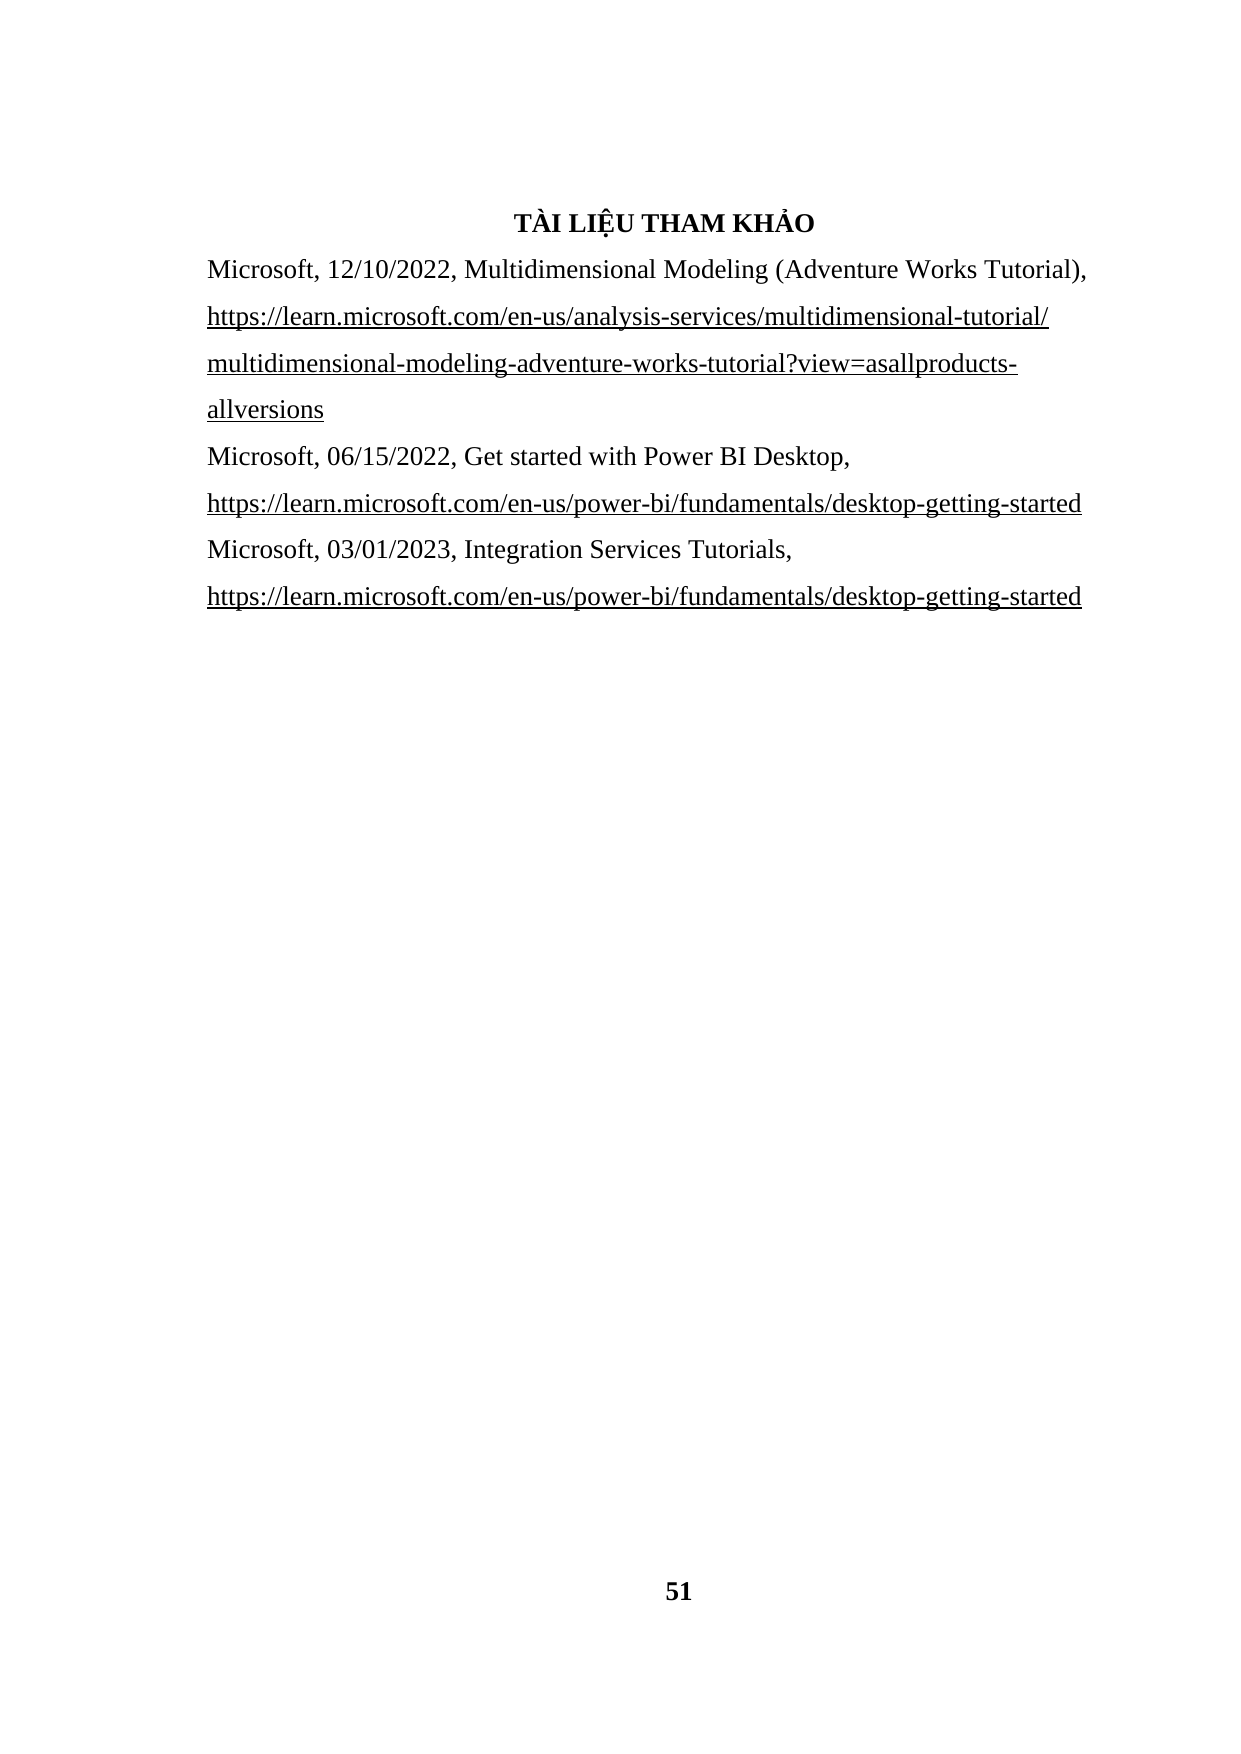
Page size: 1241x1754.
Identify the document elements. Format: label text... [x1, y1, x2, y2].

text Microsoft, 03/01/2023, Integration Services Tutorials, https://learn.microsoft.com/en-us/power-bi/fundamentals/desktop-getting-started [207, 533, 1122, 611]
text Microsoft, 06/15/2022, Get started with Power BI Desktop, https://learn.microsoft.com/en-us/power-bi/fundamentals/desktop-getting-started [207, 440, 1122, 518]
text Microsoft, 12/10/2022, Multidimensional Modeling (Adventure Works Tutorial), https://learn.microsoft.com/en-us/analysis-services/multidimensional-tutorial/multidimensional-modeling-adventure-works-tutorial?view=asallproducts-allversions [207, 253, 1122, 424]
subtitle TÀI LIỆU THAM KHẢO [207, 207, 1122, 238]
